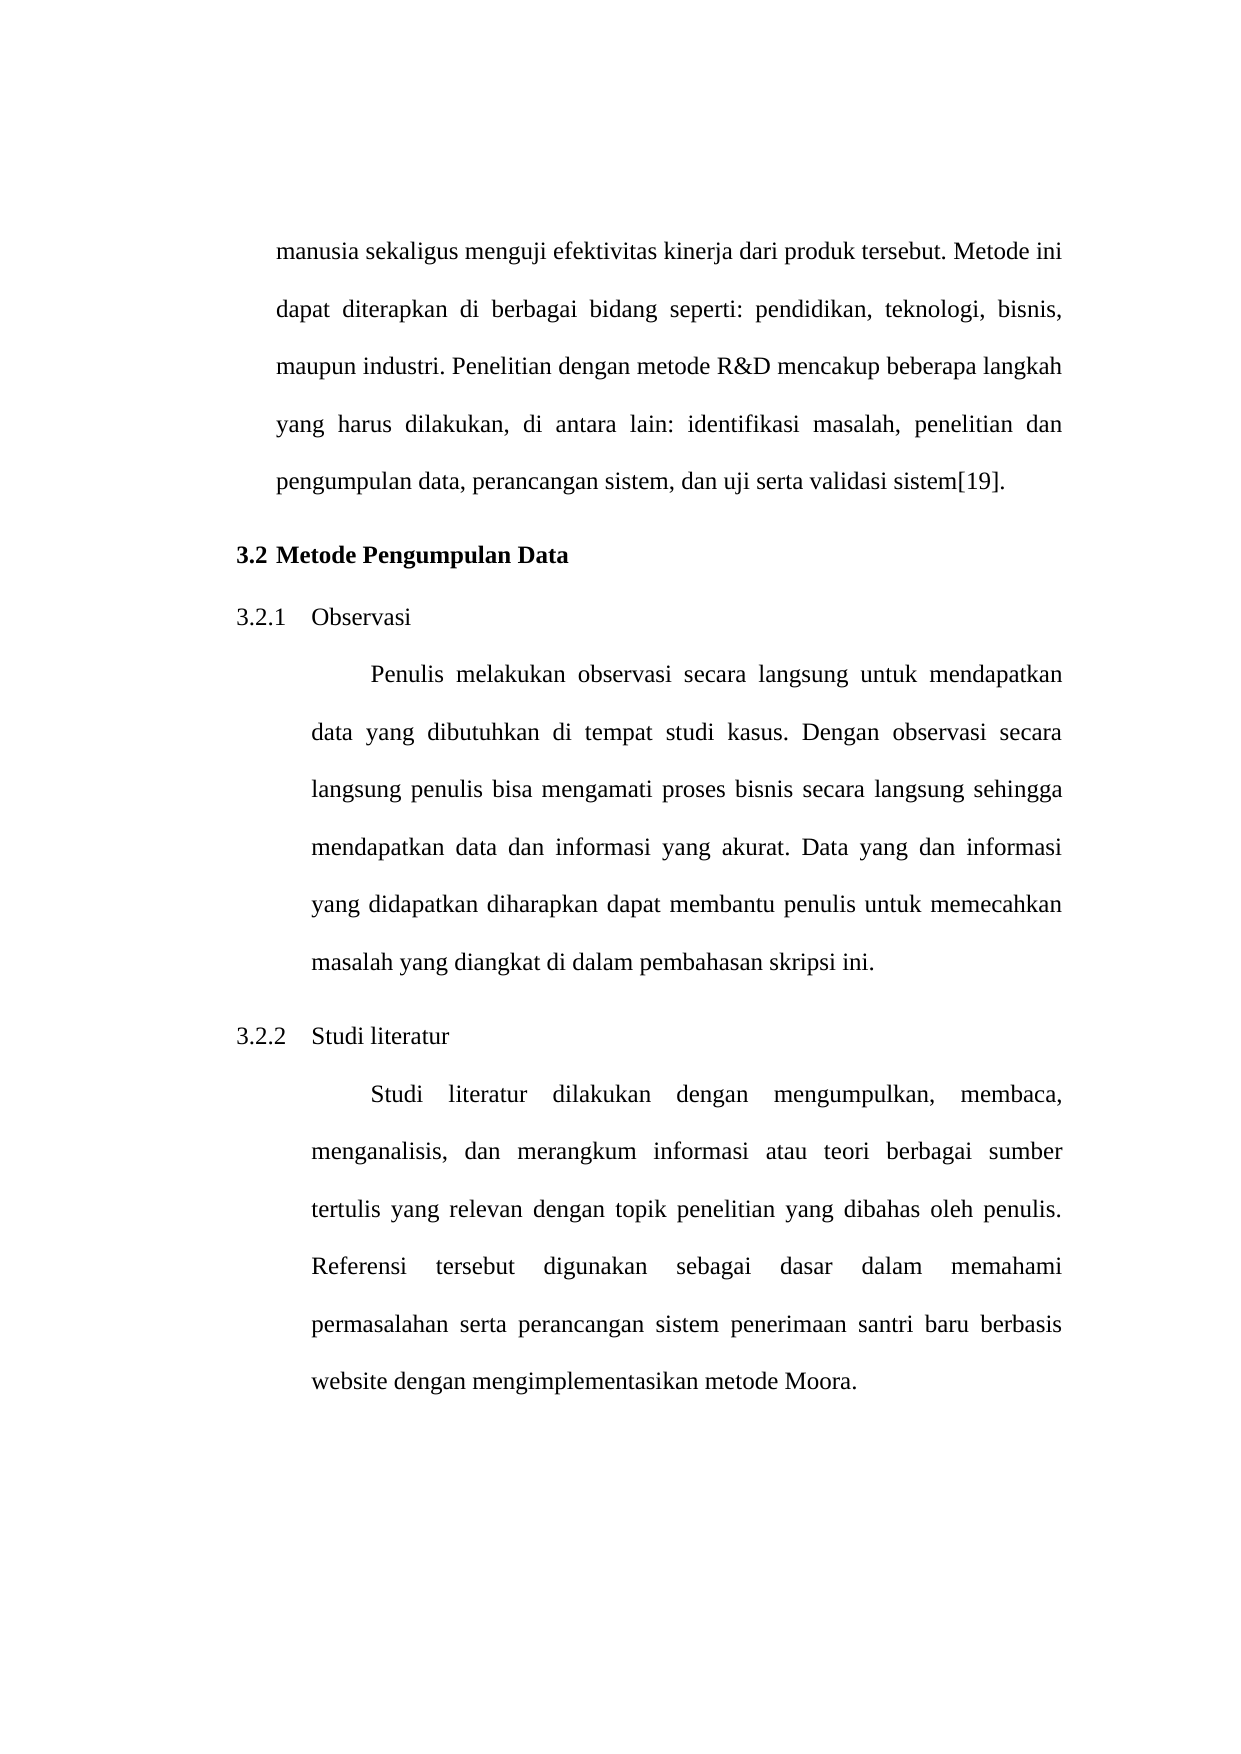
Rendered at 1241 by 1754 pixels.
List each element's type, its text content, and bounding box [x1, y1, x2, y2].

subtitle Observasi [236, 602, 1063, 631]
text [276, 236, 1063, 495]
subtitle Studi literatur [236, 1021, 1063, 1050]
text Studi literatur dilakukan dengan mengumpulkan, membaca, menganalisis, dan merangkum informasi atau teori berbagai sumber tertulis yang relevan dengan topik penelitian yang dibahas oleh penulis. Referensi tersebut digunakan sebagai dasar dalam memahami permasalahan serta perancangan sistem penerimaan santri baru berbasis website dengan mengimplementasikan metode Moora. [311, 1079, 1063, 1395]
subtitle Metode Pengumpulan Data [236, 540, 1063, 569]
text Penulis melakukan observasi secara langsung untuk mendapatkan data yang dibutuhkan di tempat studi kasus. Dengan observasi secara langsung penulis bisa mengamati proses bisnis secara langsung sehingga mendapatkan data dan informasi yang akurat. Data yang dan informasi yang didapatkan diharapkan dapat membantu penulis untuk memecahkan masalah yang diangkat di dalam pembahasan skripsi ini. [311, 659, 1063, 976]
